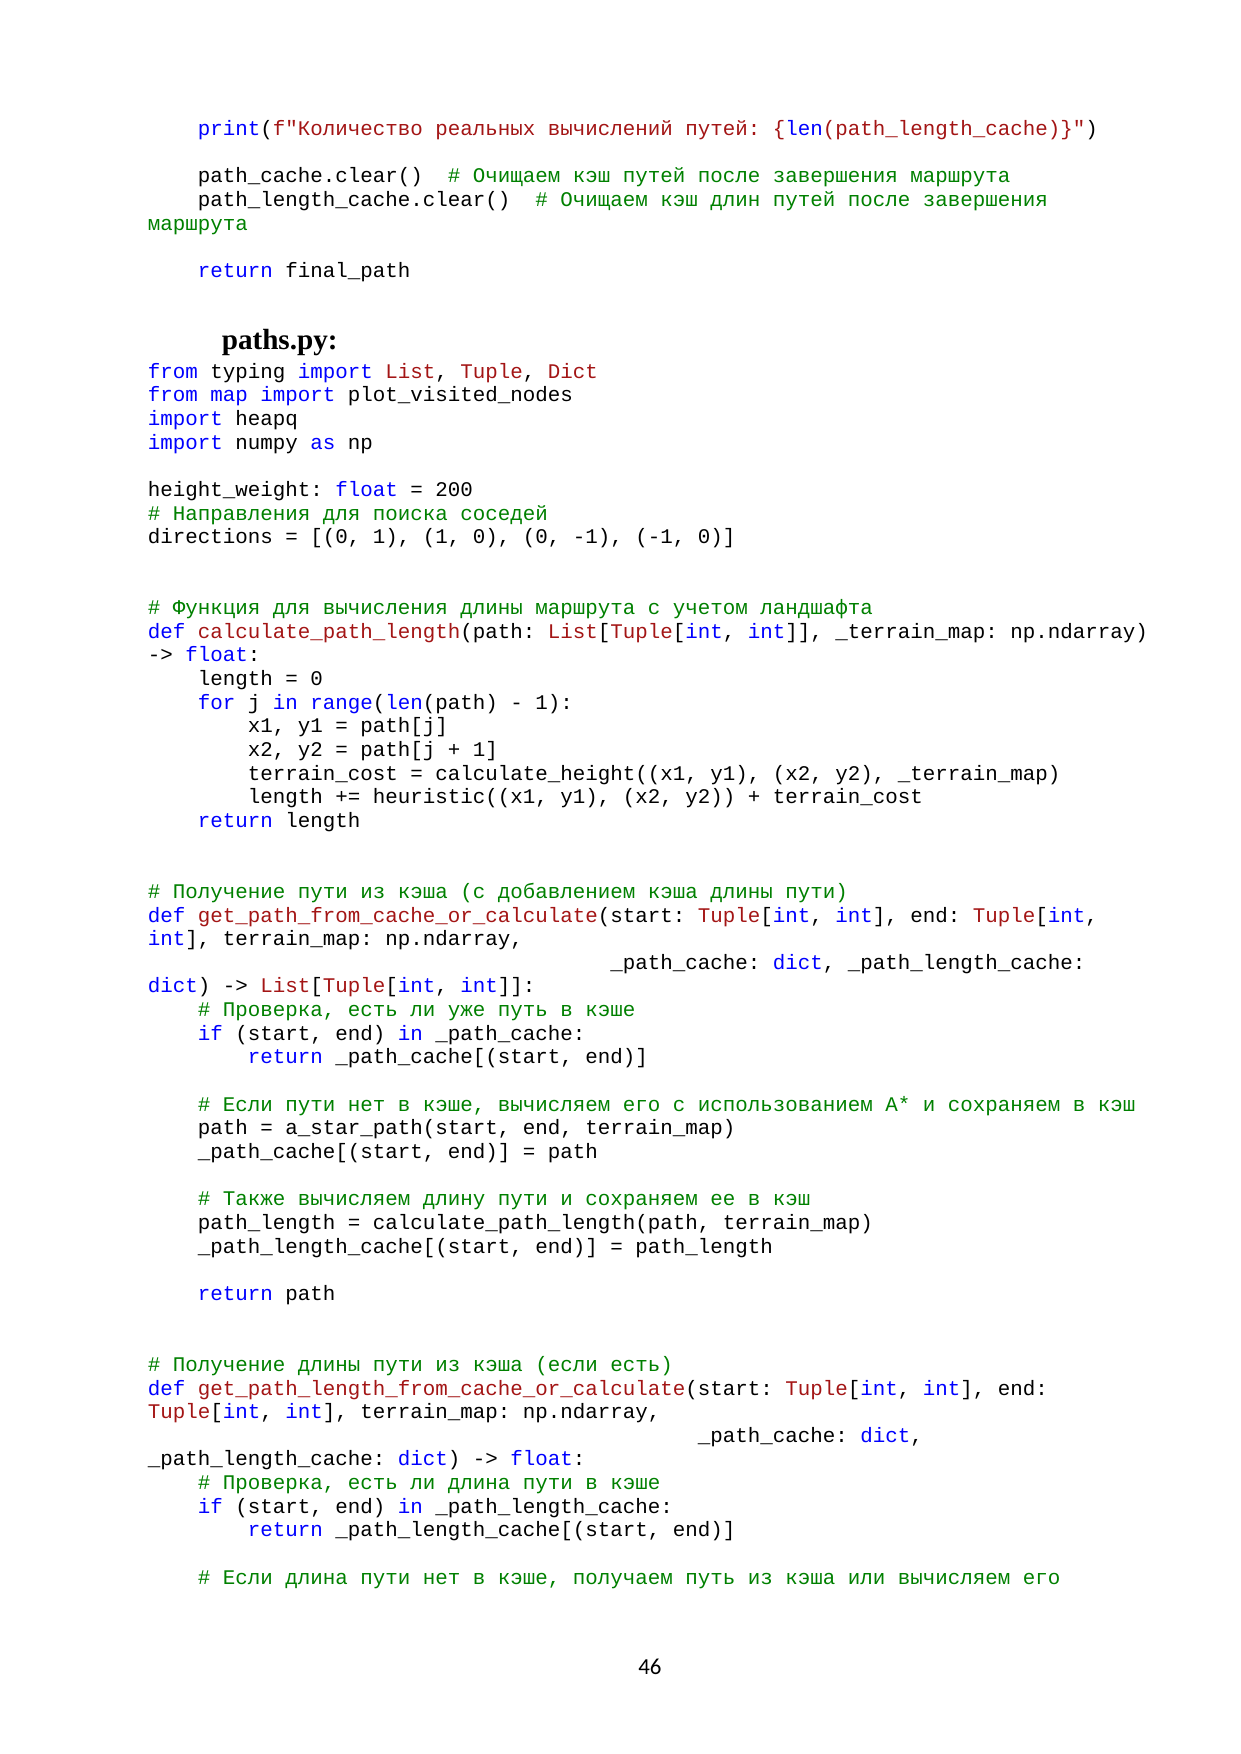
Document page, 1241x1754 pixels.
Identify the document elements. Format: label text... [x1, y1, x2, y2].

text def calculate_path_length(path: List[Tuple[int, int]], _terrain_map: np.ndarray) -> float: [148, 621, 1152, 668]
text path_cache.clear() # Очищаем кэш путей после завершения маршрута [148, 165, 1152, 189]
text length += heuristic((x1, y1), (x2, y2)) + terrain_cost [148, 786, 1152, 810]
text x1, y1 = path[j] [148, 715, 1152, 739]
text return _path_length_cache[(start, end)] [148, 1519, 1152, 1543]
text for j in range(len(path) - 1): [148, 692, 1152, 715]
text def get_path_from_cache_or_calculate(start: Tuple[int, int], end: Tuple[int, int], terrain_map: np.ndarray, [148, 904, 1152, 952]
text x2, y2 = path[j + 1] [148, 739, 1152, 763]
text _path_cache: dict, _path_length_cache: dict) -> float: [148, 1425, 1152, 1472]
text # Проверка, есть ли длина пути в кэше [148, 1472, 1152, 1496]
text return _path_cache[(start, end)] [148, 1046, 1152, 1070]
text _path_length_cache[(start, end)] = path_length [148, 1236, 1152, 1259]
text # Если длина пути нет в кэше, получаем путь из кэша или вычисляем его [148, 1567, 1152, 1590]
text return length [148, 810, 1152, 834]
text from typing import List, Tuple, Dict [148, 361, 1152, 384]
text length = 0 [148, 668, 1152, 692]
text paths.py: [148, 322, 1152, 356]
text _path_cache: dict, _path_length_cache: dict) -> List[Tuple[int, int]]: [148, 952, 1152, 999]
text path_length = calculate_path_length(path, terrain_map) [148, 1212, 1152, 1236]
text _path_cache[(start, end)] = path [148, 1141, 1152, 1165]
text path_length_cache.clear() # Очищаем кэш длин путей после завершения маршрута [148, 189, 1152, 236]
text # Проверка, есть ли уже путь в кэше [148, 999, 1152, 1023]
text # Функция для вычисления длины маршрута с учетом ландшафта [148, 597, 1152, 621]
text print(f"Количество реальных вычислений путей: {len(path_length_cache)}") [148, 118, 1152, 142]
text directions = [(0, 1), (1, 0), (0, -1), (-1, 0)] [148, 526, 1152, 550]
text # Также вычисляем длину пути и сохраняем ее в кэш [148, 1188, 1152, 1212]
text return final_path [148, 260, 1152, 284]
text # Направления для поиска соседей [148, 503, 1152, 526]
text # Получение пути из кэша (с добавлением кэша длины пути) [148, 881, 1152, 904]
text if (start, end) in _path_cache: [148, 1023, 1152, 1046]
text if (start, end) in _path_length_cache: [148, 1496, 1152, 1519]
text terrain_cost = calculate_height((x1, y1), (x2, y2), _terrain_map) [148, 763, 1152, 786]
text # Получение длины пути из кэша (если есть) [148, 1354, 1152, 1377]
text height_weight: float = 200 [148, 479, 1152, 503]
text return path [148, 1283, 1152, 1307]
text import heapq [148, 408, 1152, 432]
text # Если пути нет в кэше, вычисляем его с использованием A* и сохраняем в кэш [148, 1094, 1152, 1117]
text path = a_star_path(start, end, terrain_map) [148, 1117, 1152, 1141]
text from map import plot_visited_nodes [148, 384, 1152, 408]
text def get_path_length_from_cache_or_calculate(start: Tuple[int, int], end: Tuple[int, int], terrain_map: np.ndarray, [148, 1377, 1152, 1425]
text import numpy as np [148, 432, 1152, 455]
